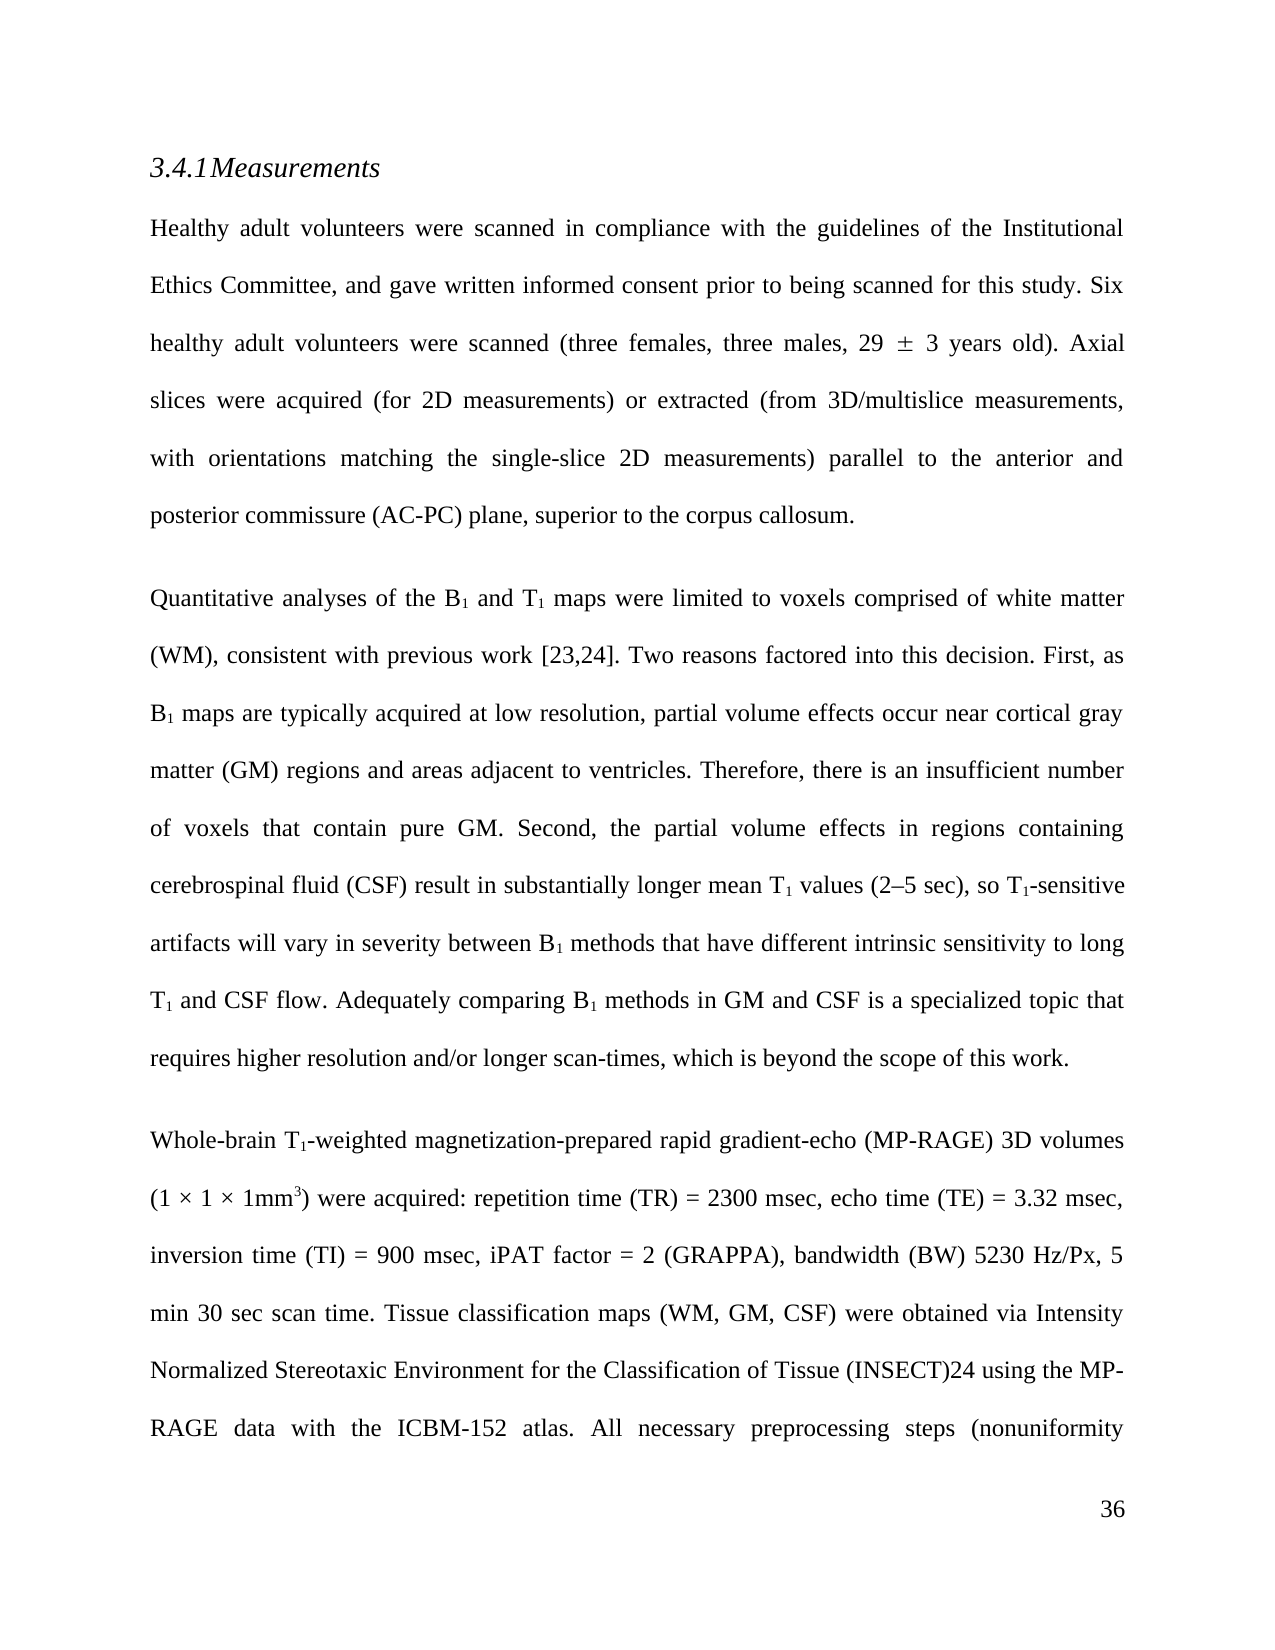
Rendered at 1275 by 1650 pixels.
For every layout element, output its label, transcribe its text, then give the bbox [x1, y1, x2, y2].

subtitle Measurements [150, 150, 1125, 183]
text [150, 1125, 1125, 1442]
text Quantitative analyses of the B1 and T1 maps were limited to voxels comprised of white matter (WM), consistent with previous work [23,24]. Two reasons factored into this decision. First, as B1 maps are typically acquired at low resolution, partial volume effects occur near cortical gray matter (GM) regions and areas adjacent to ventricles. Therefore, there is an insufficient number of voxels that contain pure GM. Second, the partial volume effects in regions containing cerebrospinal fluid (CSF) result in substantially longer mean T1 values (2–5 sec), so T1-sensitive artifacts will vary in severity between B1 methods that have different intrinsic sensitivity to long T1 and CSF flow. Adequately comparing B1 methods in GM and CSF is a specialized topic that requires higher resolution and/or longer scan-times, which is beyond the scope of this work. [150, 583, 1125, 1072]
text Healthy adult volunteers were scanned in compliance with the guidelines of the Institutional Ethics Committee, and gave written informed consent prior to being scanned for this study. Six healthy adult volunteers were scanned (three females, three males, 29 3 years old). Axial slices were acquired (for 2D measurements) or extracted (from 3D/multislice measurements, with orientations matching the single-slice 2D measurements) parallel to the anterior and posterior commissure (AC-PC) plane, superior to the corpus callosum. [150, 213, 1125, 529]
